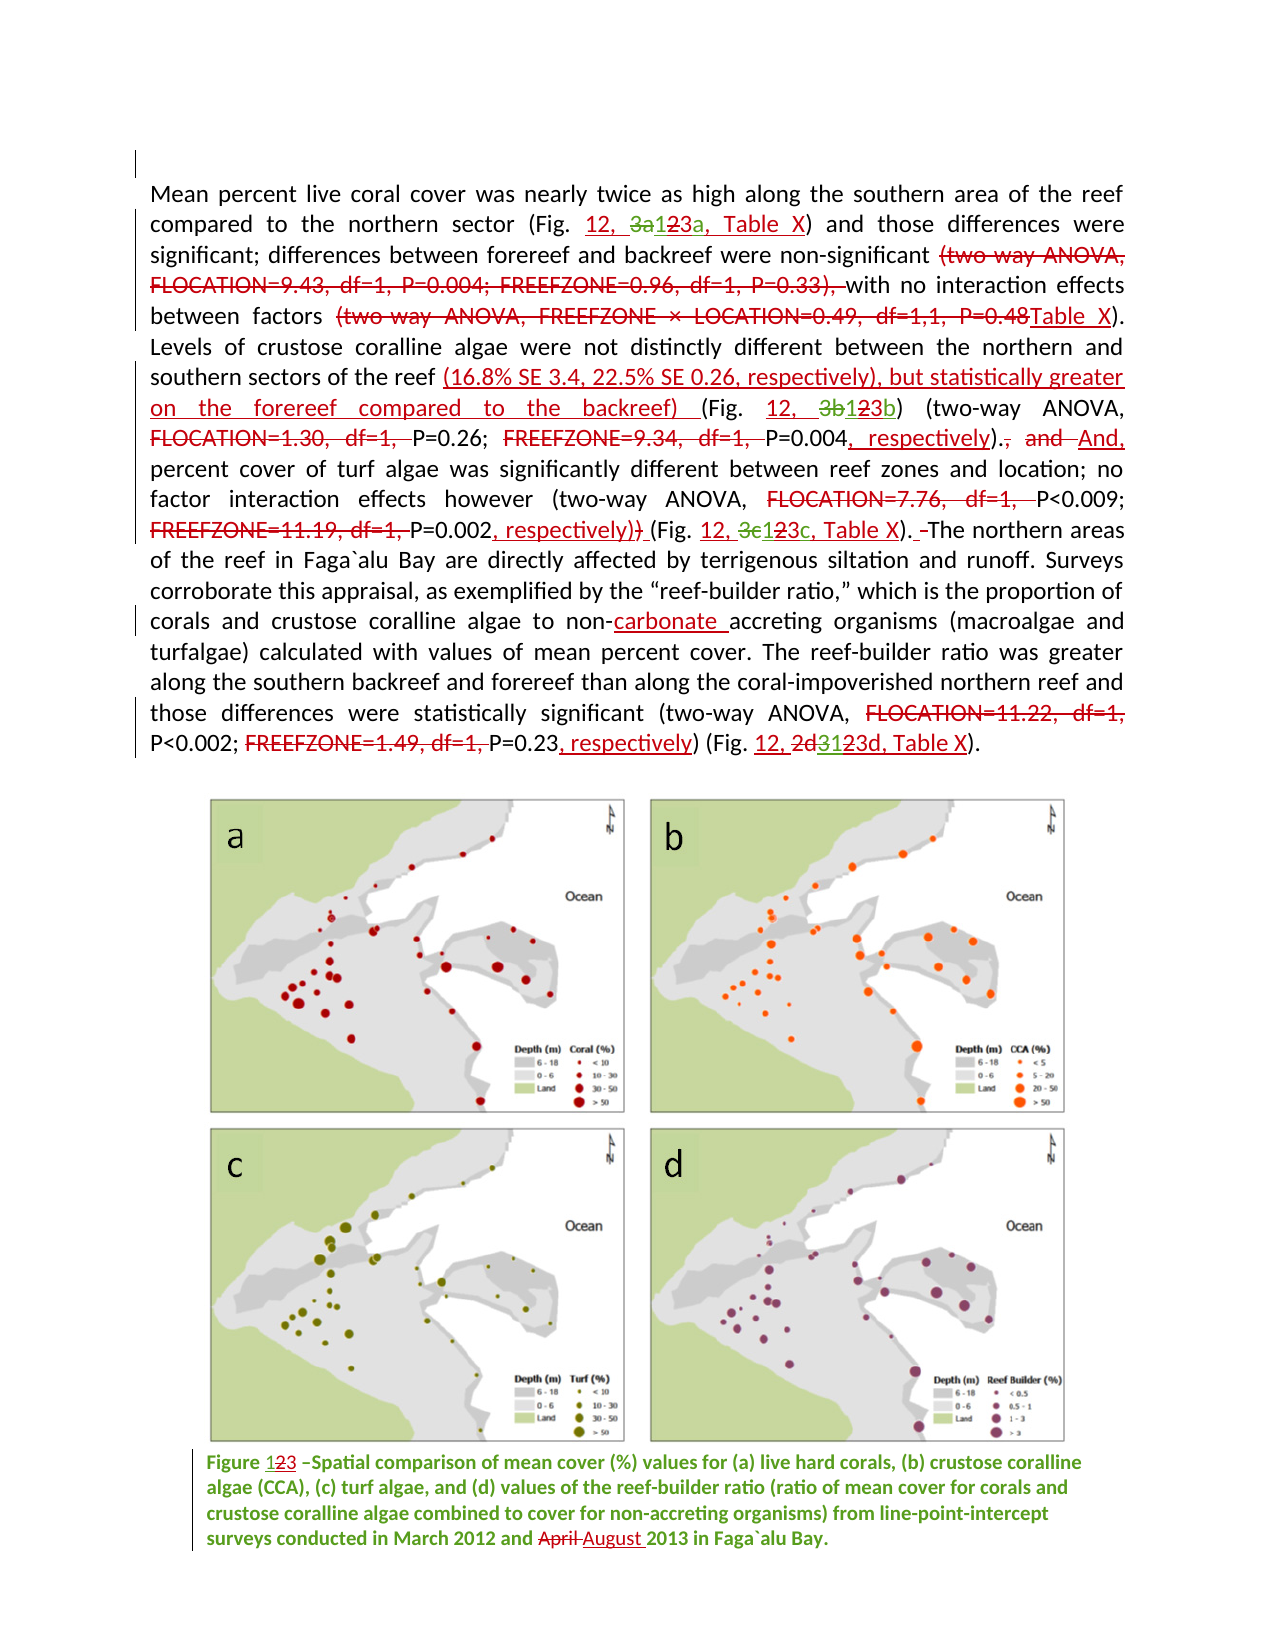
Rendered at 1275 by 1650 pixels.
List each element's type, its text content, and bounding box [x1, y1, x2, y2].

picture [196, 785, 1079, 1456]
text Mean percent live coral cover was nearly twice as high along the southern area of the reef compared to the northern sector (Fig. ) and those differences were significant; differences between forereef and backreef were non-significant with no interaction effects between factors ). Levels of crustose coralline algae were not distinctly different between the northern and southern sectors of the reef (Fig. ) (two-way ANOVA, P=0.26; P=0.004). percent cover of turf algae was significantly different between reef zones and location; no factor interaction effects however (two-way ANOVA, P<0.009; P=0.002(Fig. ).The northern areas of the reef in Faga`alu Bay are directly affected by terrigenous siltation and runoff. Surveys corroborate this appraisal, as exemplified by the “reef-builder ratio,” which is the proportion of corals and crustose coralline algae to non-accreting organisms (macroalgae and turfalgae) calculated with values of mean percent cover. The reef-builder ratio was greater along the southern backreef and forereef than along the coral-impoverished northern reef and those differences were statistically significant (two-way ANOVA, P<0.002; P=0.23) (Fig. ). [150, 178, 1125, 758]
